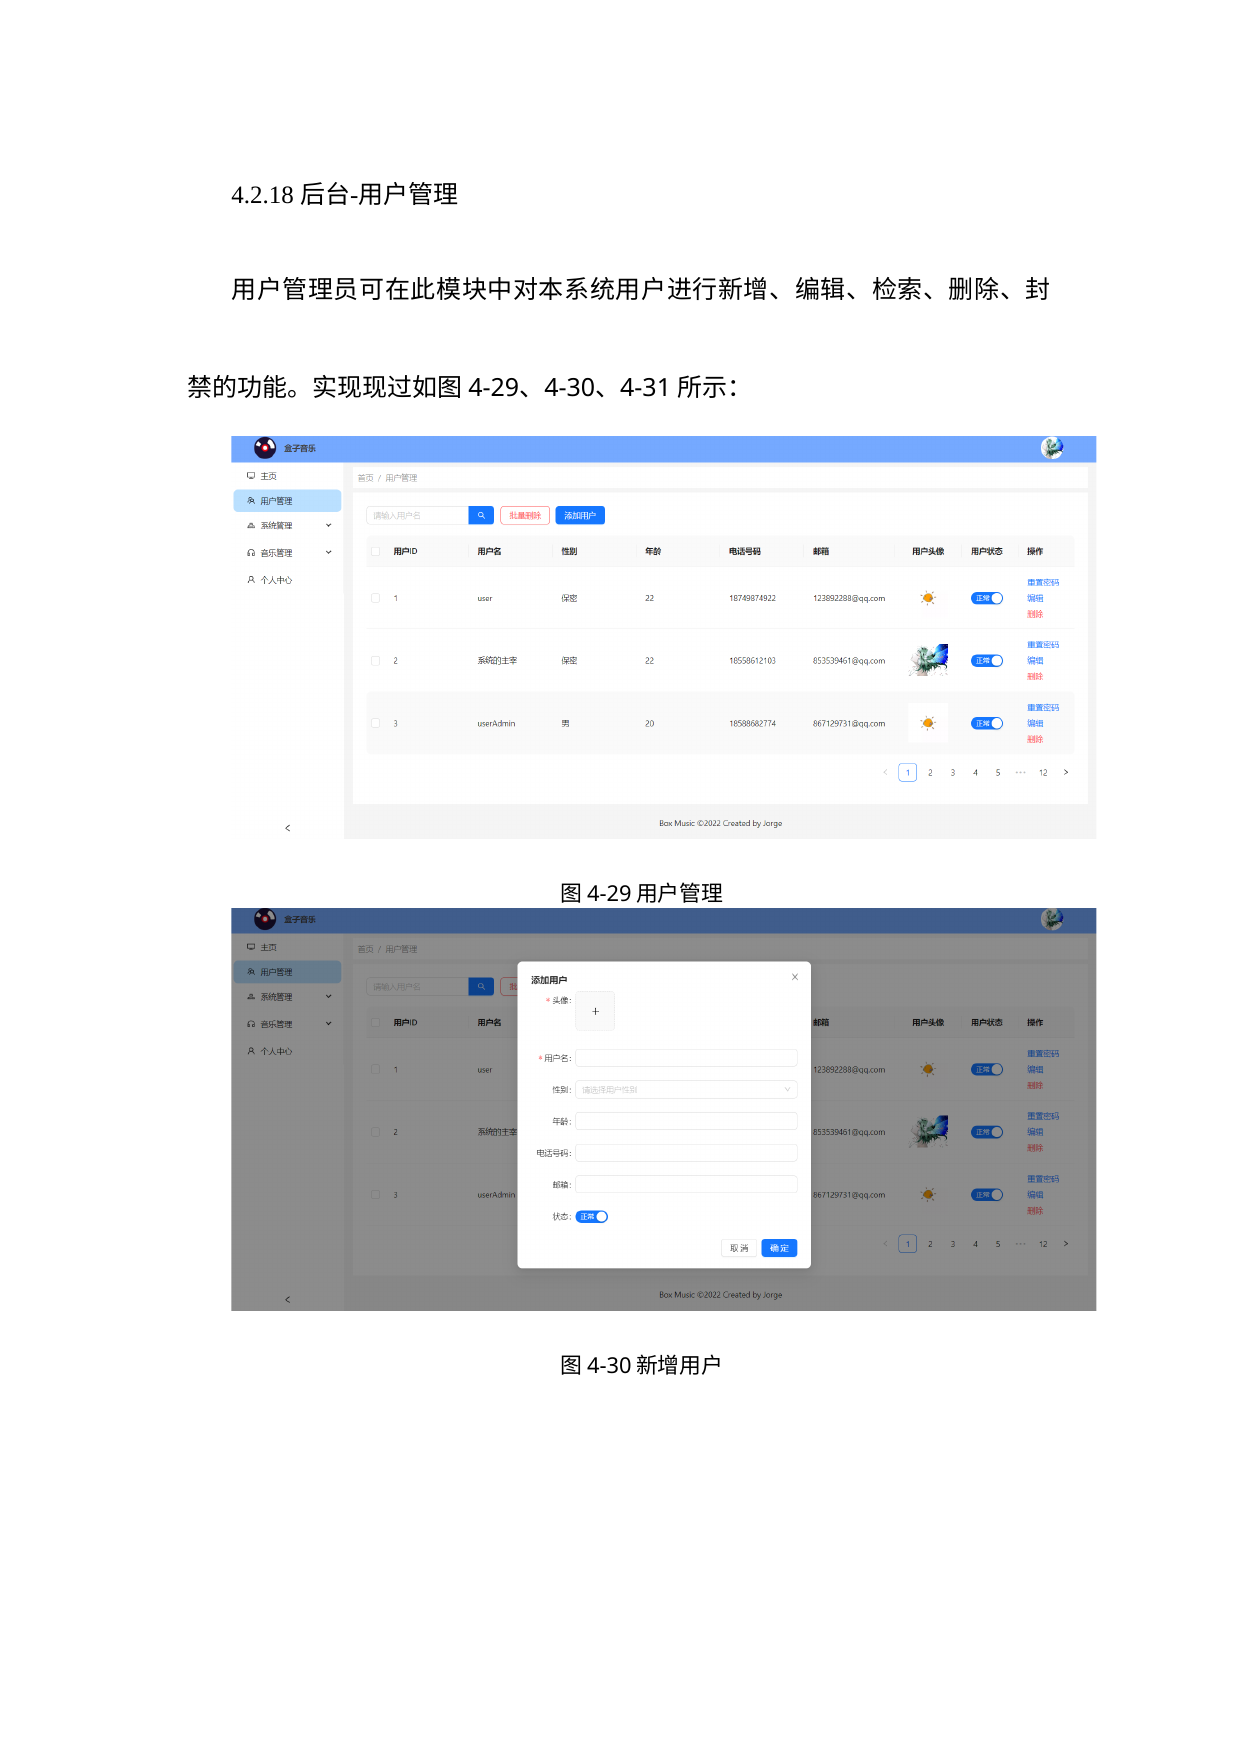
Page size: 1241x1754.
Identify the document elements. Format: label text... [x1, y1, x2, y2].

picture [231, 908, 1097, 1311]
text 用户管理员可在此模块中对本系统用户进行新增、编辑、检索、删除、封禁的功能。实现现过如图 4-29、4-30、4-31 所示： [187, 255, 1053, 418]
text 图4-30新增用户 [187, 1347, 1053, 1380]
text 4.2.18 后台-用户管理 [212, 160, 1028, 225]
text 图4-29用户管理 [187, 876, 1053, 908]
picture [231, 436, 1097, 839]
